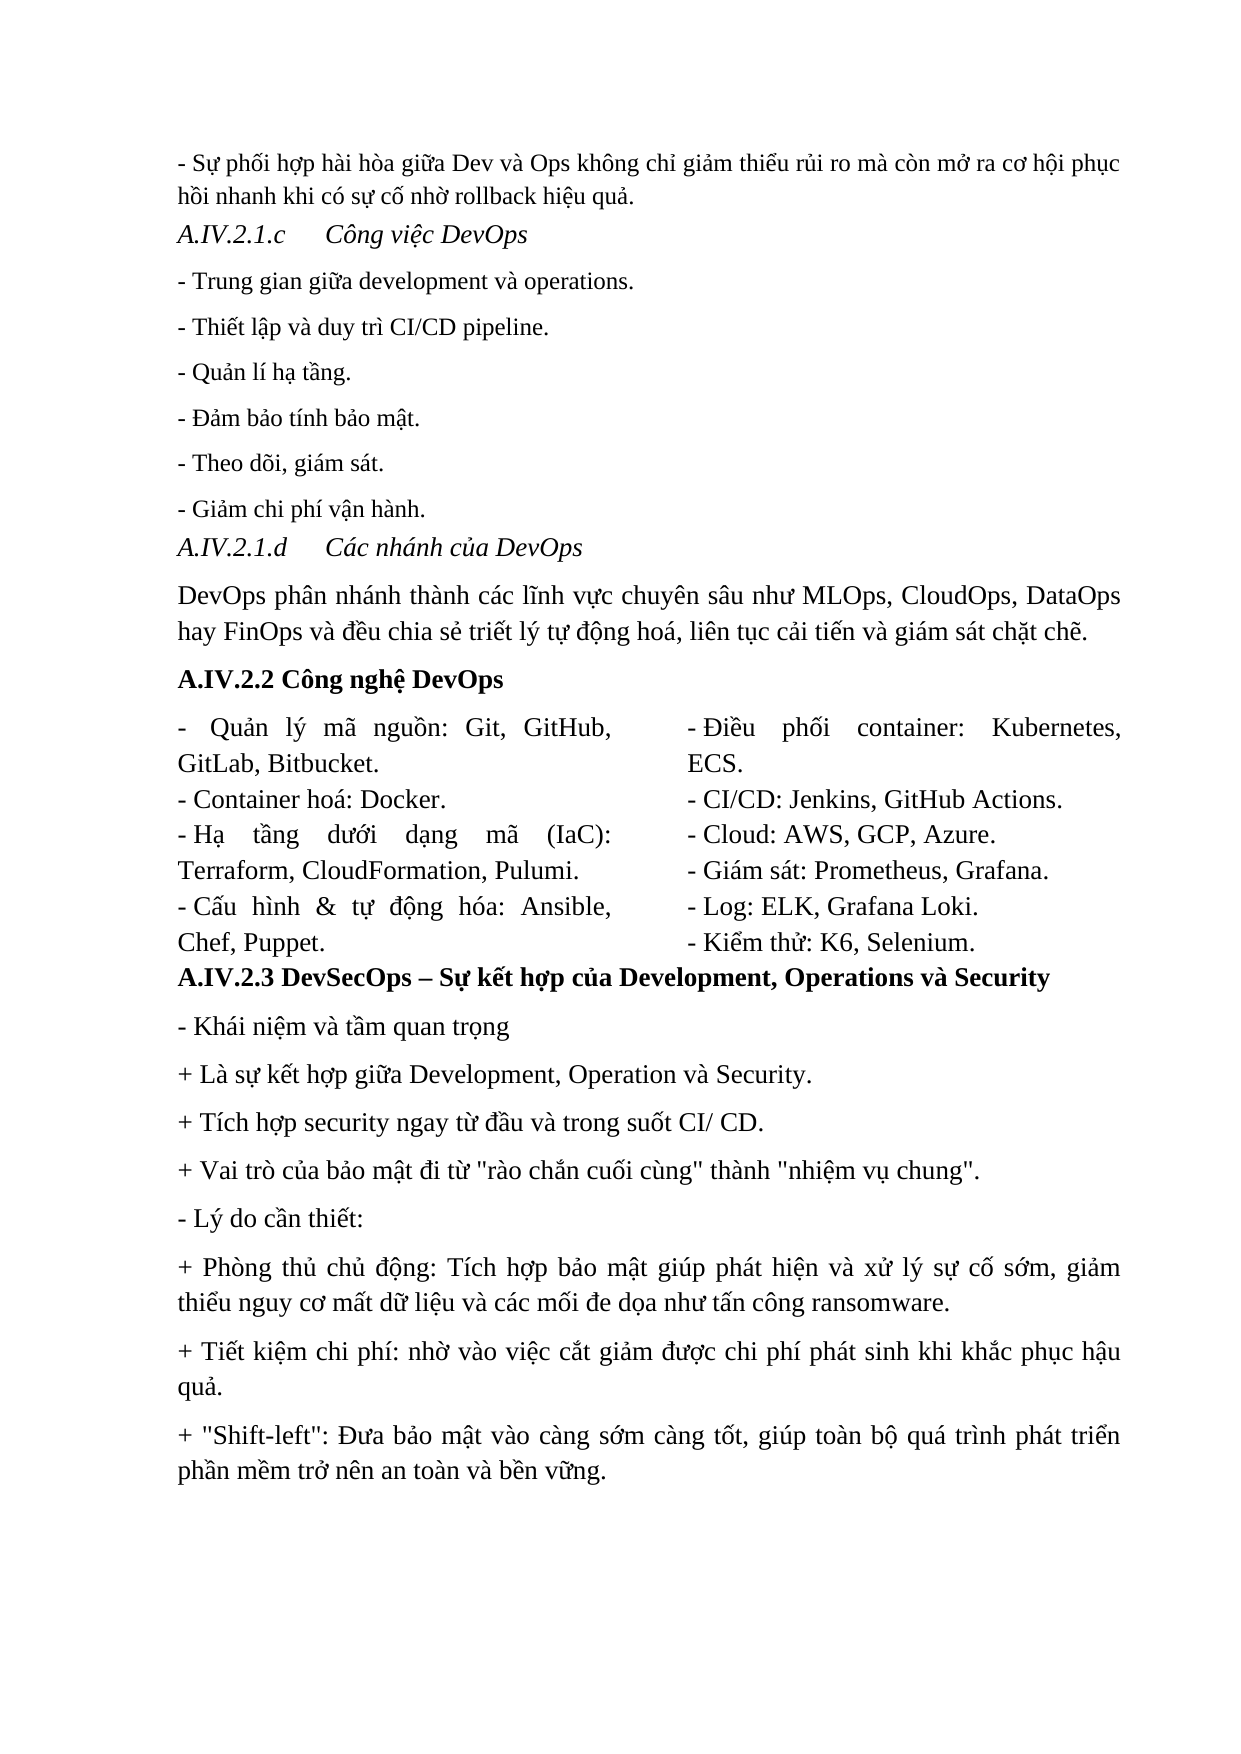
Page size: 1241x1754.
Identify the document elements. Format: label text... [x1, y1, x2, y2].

text DevOps phân nhánh thành các lĩnh vực chuyên sâu như MLOps, CloudOps, DataOps hay FinOps và đều chia sẻ triết lý tự động hoá, liên tục cải tiến và giám sát chặt chẽ. [177, 579, 1122, 646]
list Cloud: AWS, GCP, Azure. [687, 818, 1122, 850]
subtitle DevSecOps – Sự kết hợp của Development, Operations và Security [177, 961, 1122, 993]
text - Lý do cần thiết: [177, 1203, 1122, 1234]
subtitle Công nghệ DevOps [177, 663, 1122, 694]
list CI/CD: Jenkins, GitHub Actions. [687, 783, 1122, 814]
text - Đảm bảo tính bảo mật. [177, 403, 1122, 431]
list Hạ tầng dưới dạng mã (IaC): Terraform, CloudFormation, Pulumi. [177, 818, 612, 885]
text - Khái niệm và tầm quan trọng [177, 1010, 1122, 1041]
text + Vai trò của bảo mật đi từ "rào chắn cuối cùng" thành "nhiệm vụ chung". [177, 1154, 1122, 1186]
text + Là sự kết hợp giữa Development, Operation và Security. [177, 1058, 1122, 1089]
text - Thiết lập và duy trì CI/CD pipeline. [177, 312, 1122, 340]
subtitle Công việc DevOps [177, 218, 1122, 249]
text + "Shift-left": Đưa bảo mật vào càng sớm càng tốt, giúp toàn bộ quá trình phát triển phần mềm trở nên an toàn và bền vững. [177, 1419, 1122, 1486]
text + Phòng thủ chủ động: Tích hợp bảo mật giúp phát hiện và xử lý sự cố sớm, giảm thiểu nguy cơ mất dữ liệu và các mối đe dọa như tấn công ransomware. [177, 1251, 1122, 1318]
text - Giảm chi phí vận hành. [177, 494, 1122, 522]
list Giám sát: Prometheus, Grafana. [687, 854, 1122, 885]
subtitle Các nhánh của DevOps [177, 531, 1122, 562]
list Container hoá: Docker. [177, 783, 612, 814]
list Điều phối container: Kubernetes, ECS. [687, 711, 1122, 778]
list Cấu hình & tự động hóa: Ansible, Chef, Puppet. [177, 890, 612, 957]
list Quản lý mã nguồn: Git, GitHub, GitLab, Bitbucket. [177, 711, 612, 778]
list Sự phối hợp hài hòa giữa Dev và Ops không chỉ giảm thiểu rủi ro mà còn mở ra cơ hội phục hồi nhanh khi có sự cố nhờ rollback hiệu quả. [177, 148, 1122, 209]
list Trung gian giữa development và operations. [177, 266, 1122, 295]
text + Tiết kiệm chi phí: nhờ vào việc cắt giảm được chi phí phát sinh khi khắc phục hậu quả. [177, 1335, 1122, 1402]
list Kiểm thử: K6, Selenium. [687, 926, 1122, 957]
text - Quản lí hạ tầng. [177, 357, 1122, 386]
text + Tích hợp security ngay từ đầu và trong suốt CI/ CD. [177, 1106, 1122, 1137]
text - Theo dõi, giám sát. [177, 448, 1122, 477]
list Log: ELK, Grafana Loki. [687, 890, 1122, 921]
